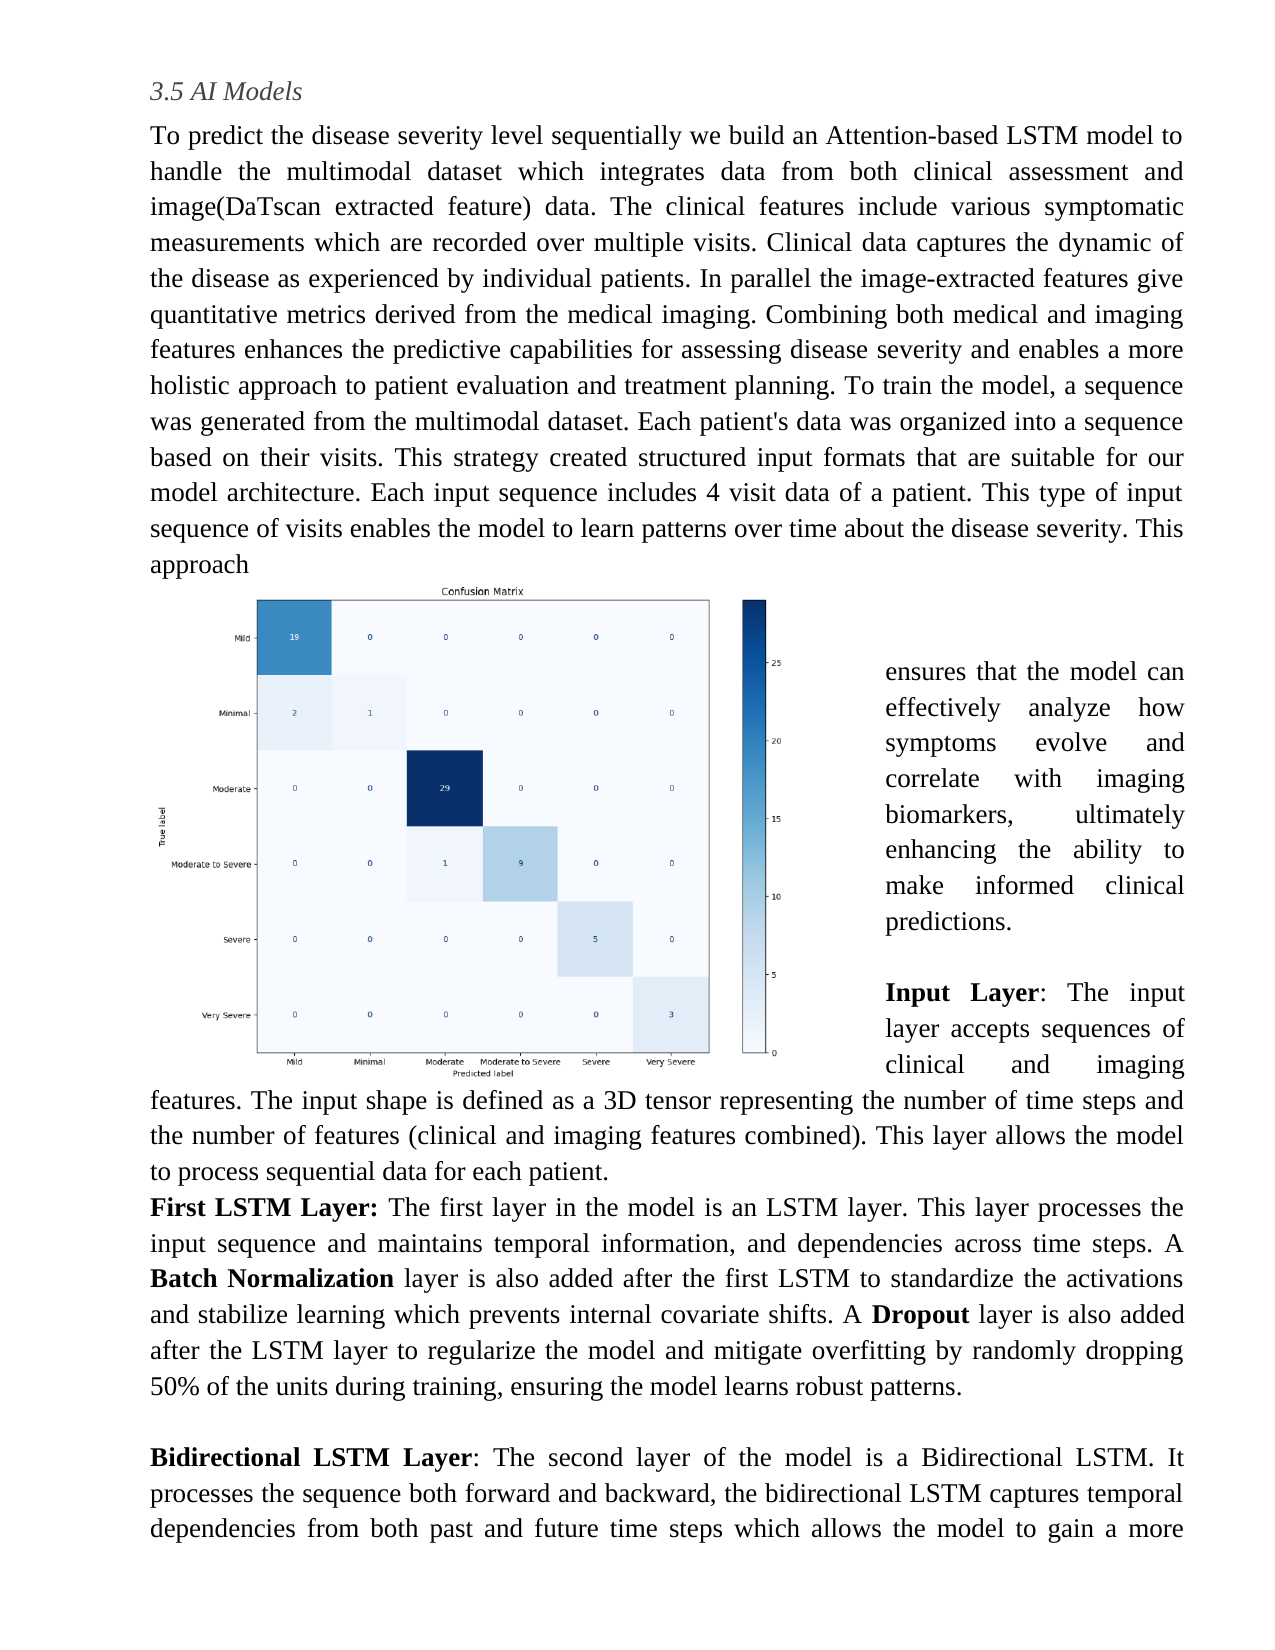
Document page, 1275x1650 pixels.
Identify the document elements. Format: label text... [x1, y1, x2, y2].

subtitle 3.5 AI Models [75, 75, 1185, 106]
text ensures that the model can effectively analyze how symptoms evolve and correlate with imaging biomarkers, ultimately enhancing the ability to make informed clinical predictions. [792, 655, 1185, 936]
text Input Layer: The input layer accepts sequences of clinical and imaging features. The input shape is defined as a 3D tensor representing the number of time steps and the number of features (clinical and imaging features combined). This layer allows the model to process sequential data for each patient. [150, 977, 1185, 1186]
text First LSTM Layer: The first layer in the model is an LSTM layer. This layer processes the input sequence and maintains temporal information, and dependencies across time steps. A Batch Normalization layer is also added after the first LSTM to standardize the activations and stabilize learning which prevents internal covariate shifts. A Dropout layer is also added after the LSTM layer to regularize the model and mitigate overfitting by randomly dropping 50% of the units during training, ensuring the model learns robust patterns. [150, 1191, 1185, 1401]
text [150, 1441, 1185, 1544]
text To predict the disease severity level sequentially we build an Attention-based LSTM model to handle the multimodal dataset which integrates data from both clinical assessment and image(DaTscan extracted feature) data. The clinical features include various symptomatic measurements which are recorded over multiple visits. Clinical data captures the dynamic of the disease as experienced by individual patients. In parallel the image-extracted features give quantitative metrics derived from the medical imaging. Combining both medical and imaging features enhances the predictive capabilities for assessing disease severity and enables a more holistic approach to patient evaluation and treatment planning. To train the model, a sequence was generated from the multimodal dataset. Each patient's data was organized into a sequence based on their visits. This strategy created structured input formats that are suitable for our model architecture. Each input sequence includes 4 visit data of a patient. This type of input sequence of visits enables the model to learn patterns over time about the disease severity. This approach [150, 119, 1185, 579]
picture [150, 583, 792, 1084]
